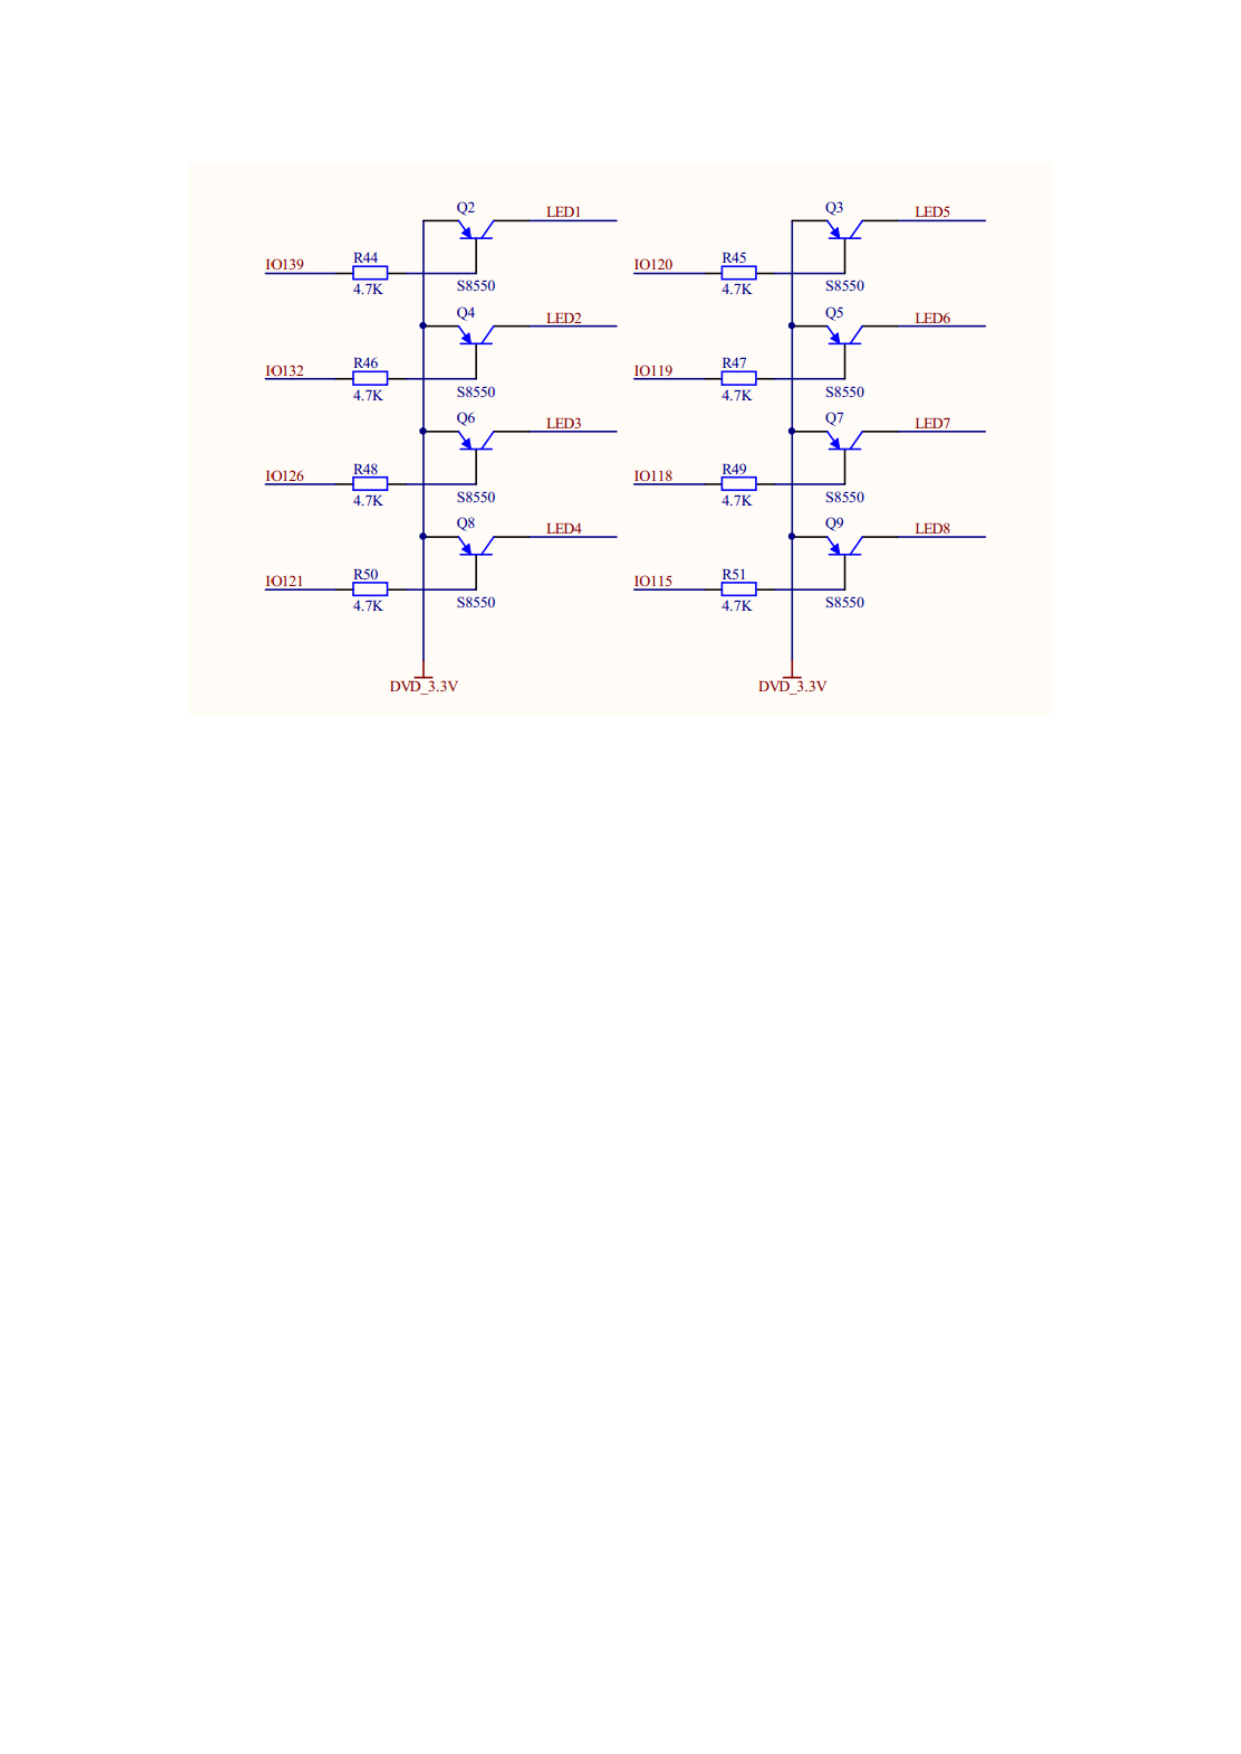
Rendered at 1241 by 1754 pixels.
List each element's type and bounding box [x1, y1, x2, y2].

picture [187, 162, 1053, 716]
